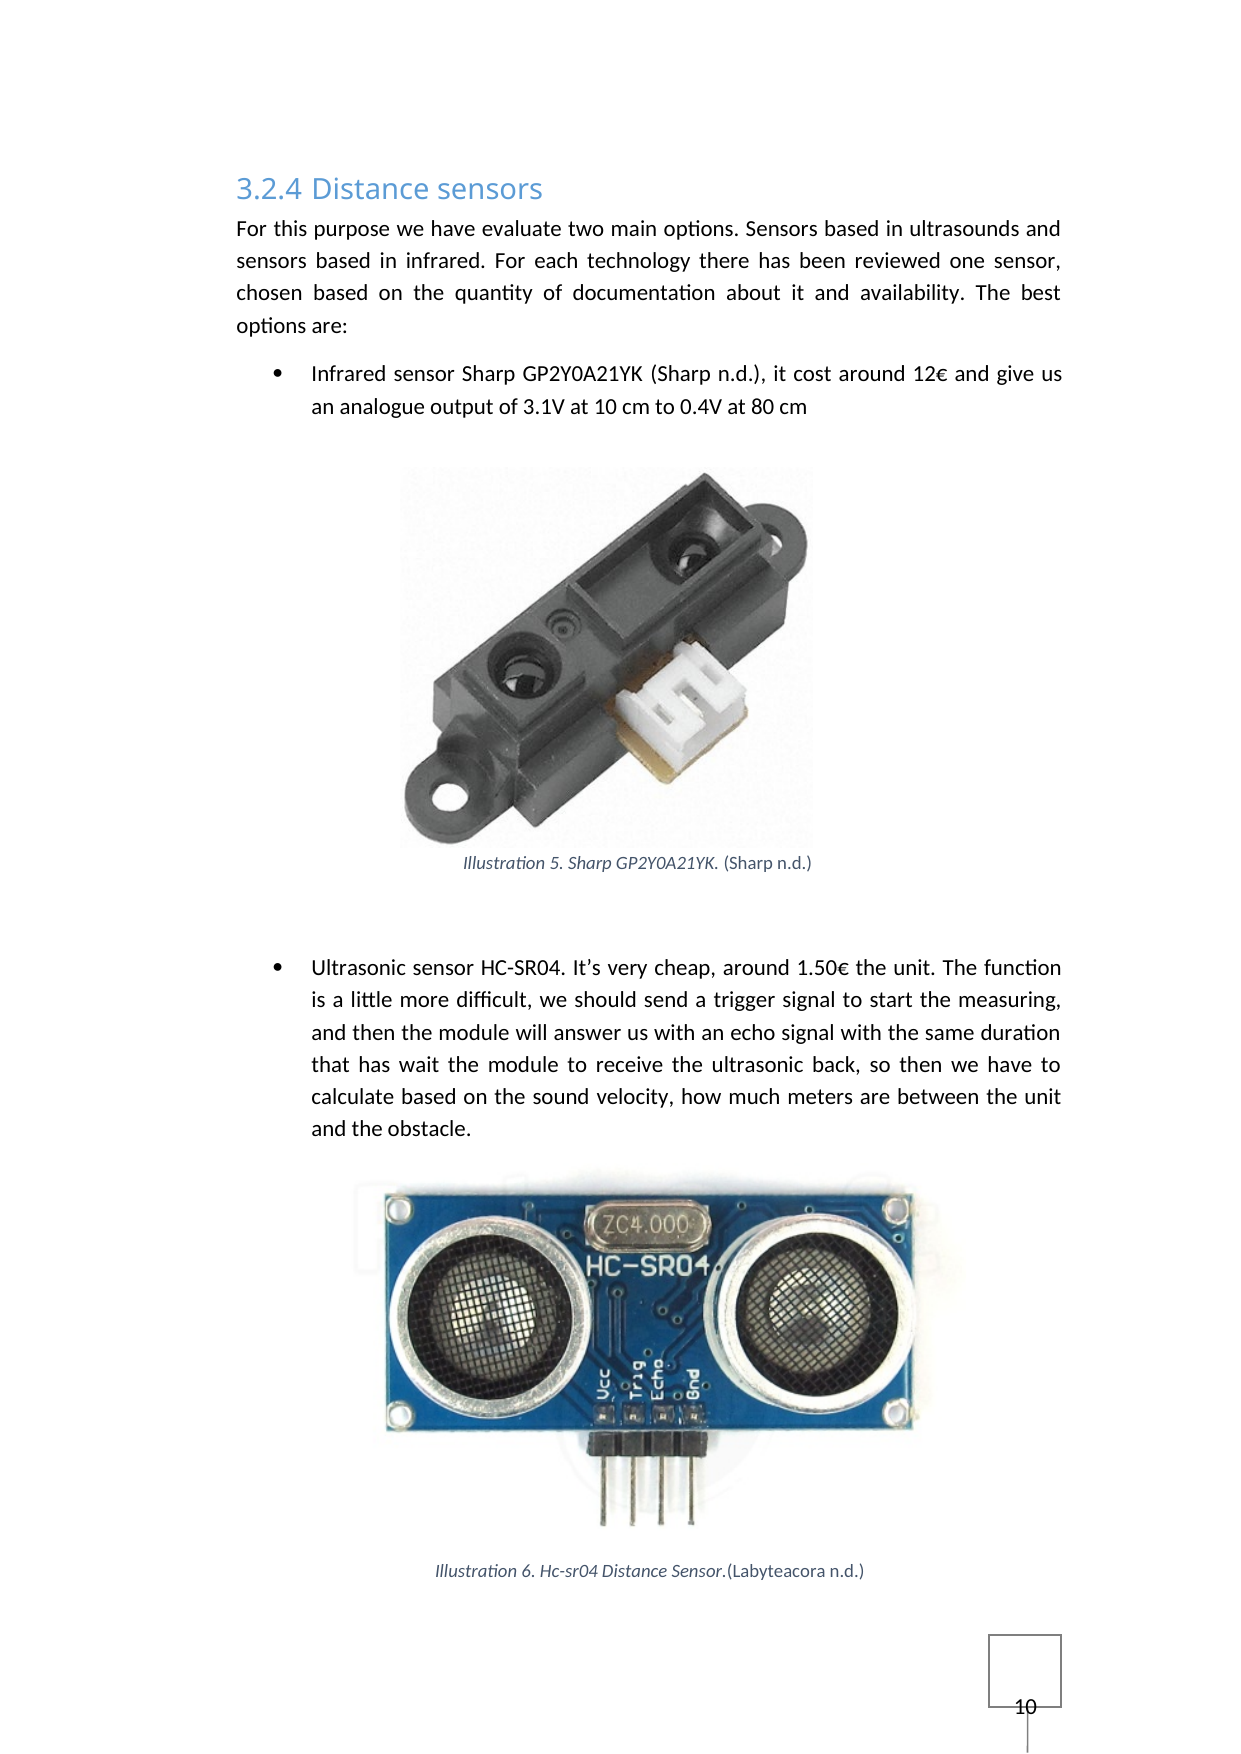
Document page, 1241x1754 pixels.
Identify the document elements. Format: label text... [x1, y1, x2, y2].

subtitle Distance sensors [236, 168, 1063, 208]
picture [400, 467, 813, 848]
list Infrared sensor Sharp GP2Y0A21YK (Sharp n.d.), it cost around 12€ and give us an analogue output of 3.1V at 10 cm to 0.4V at 80 cm [274, 359, 1063, 420]
text Illustration 6. Hc-sr04 Distance Sensor.(Labyteacora n.d.) [236, 1559, 1063, 1582]
list Ultrasonic sensor HC-SR04. It’s very cheap, around 1.50€ the unit. The function is a little more difficult, we should send a trigger signal to start the measuring, and then the module will answer us with an echo signal with the same duration that has wait the module to receive the ultrasonic back, so then we have to calculate based on the sound velocity, how much meters are between the unit and the obstacle. [274, 953, 1063, 1142]
picture [333, 1163, 967, 1539]
text For this purpose we have evaluate two main options. Sensors based in ultrasounds and sensors based in infrared. For each technology there has been reviewed one sensor, chosen based on the quantity of documentation about it and availability. The best options are: [236, 214, 1063, 339]
